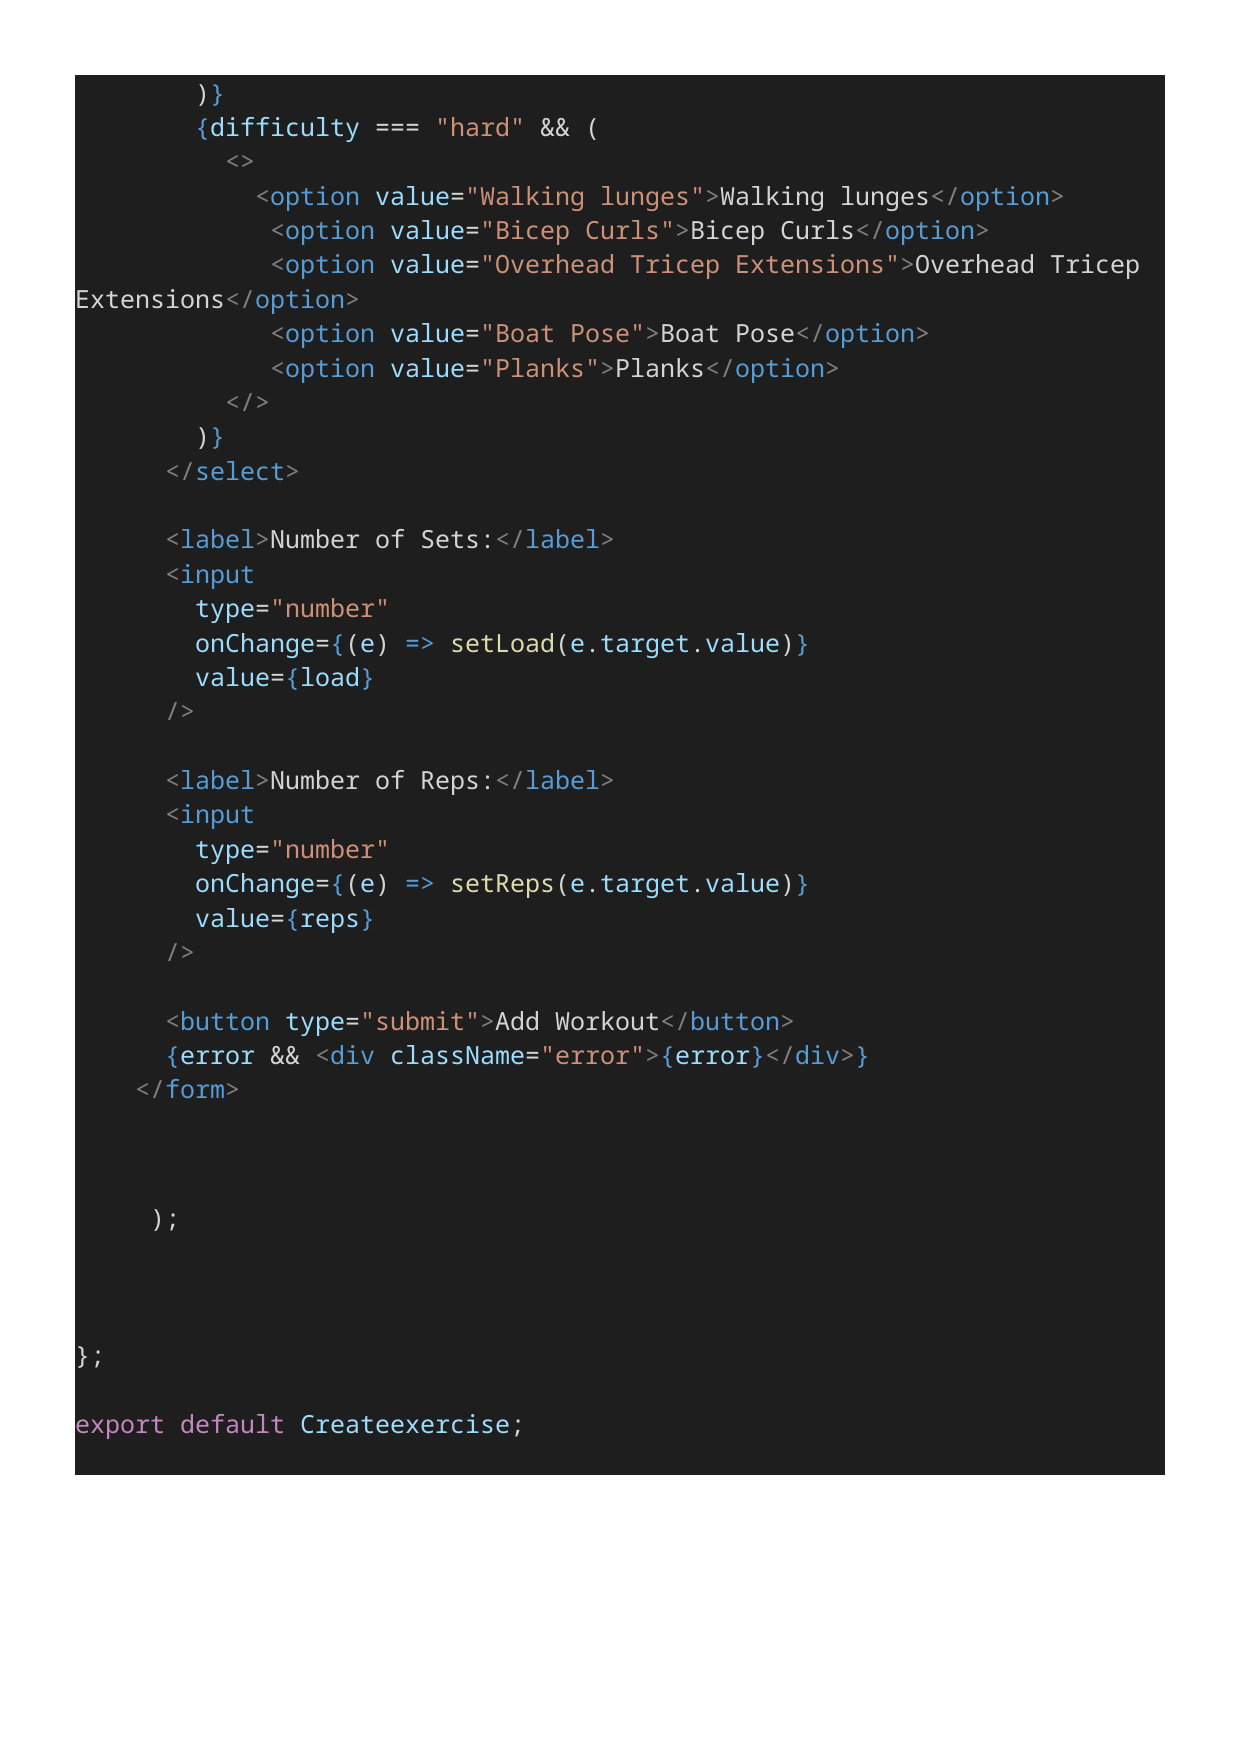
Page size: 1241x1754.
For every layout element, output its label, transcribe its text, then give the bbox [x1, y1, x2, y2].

text {difficulty === "hard" && ( [75, 109, 1165, 144]
text value={reps} [75, 900, 1165, 934]
text <input [75, 797, 1165, 831]
text <option value="Bicep Curls">Bicep Curls</option> [75, 212, 1165, 247]
text <> [75, 144, 1165, 178]
text <option value="Planks">Planks</option> [75, 350, 1165, 384]
text <option value="Boat Pose">Boat Pose</option> [75, 316, 1165, 350]
text <label>Number of Sets:</label> [75, 522, 1165, 556]
text onChange={(e) => setLoad(e.target.value)} [75, 625, 1165, 659]
text type="number" [75, 591, 1165, 625]
text </form> [75, 1072, 1165, 1106]
text }; [75, 1337, 1165, 1372]
text <label>Number of Reps:</label> [75, 762, 1165, 797]
text /> [75, 694, 1165, 728]
text <button type="submit">Add Workout</button> [75, 1003, 1165, 1037]
text {error && <div className="error">{error}</div>} [75, 1037, 1165, 1072]
text <option value="Walking lunges">Walking lunges</option> [75, 178, 1165, 212]
text )} [75, 419, 1165, 453]
text </select> [75, 453, 1165, 487]
text type="number" [75, 831, 1165, 866]
text </> [75, 384, 1165, 419]
text <input [75, 556, 1165, 591]
text onChange={(e) => setReps(e.target.value)} [75, 866, 1165, 900]
text ); [75, 1200, 1165, 1234]
text export default Createexercise; [75, 1406, 1165, 1441]
text <option value="Overhead Tricep Extensions">Overhead Tricep Extensions</option> [75, 247, 1165, 316]
text )} [75, 75, 1165, 109]
text value={load} [75, 659, 1165, 694]
text /> [75, 934, 1165, 969]
